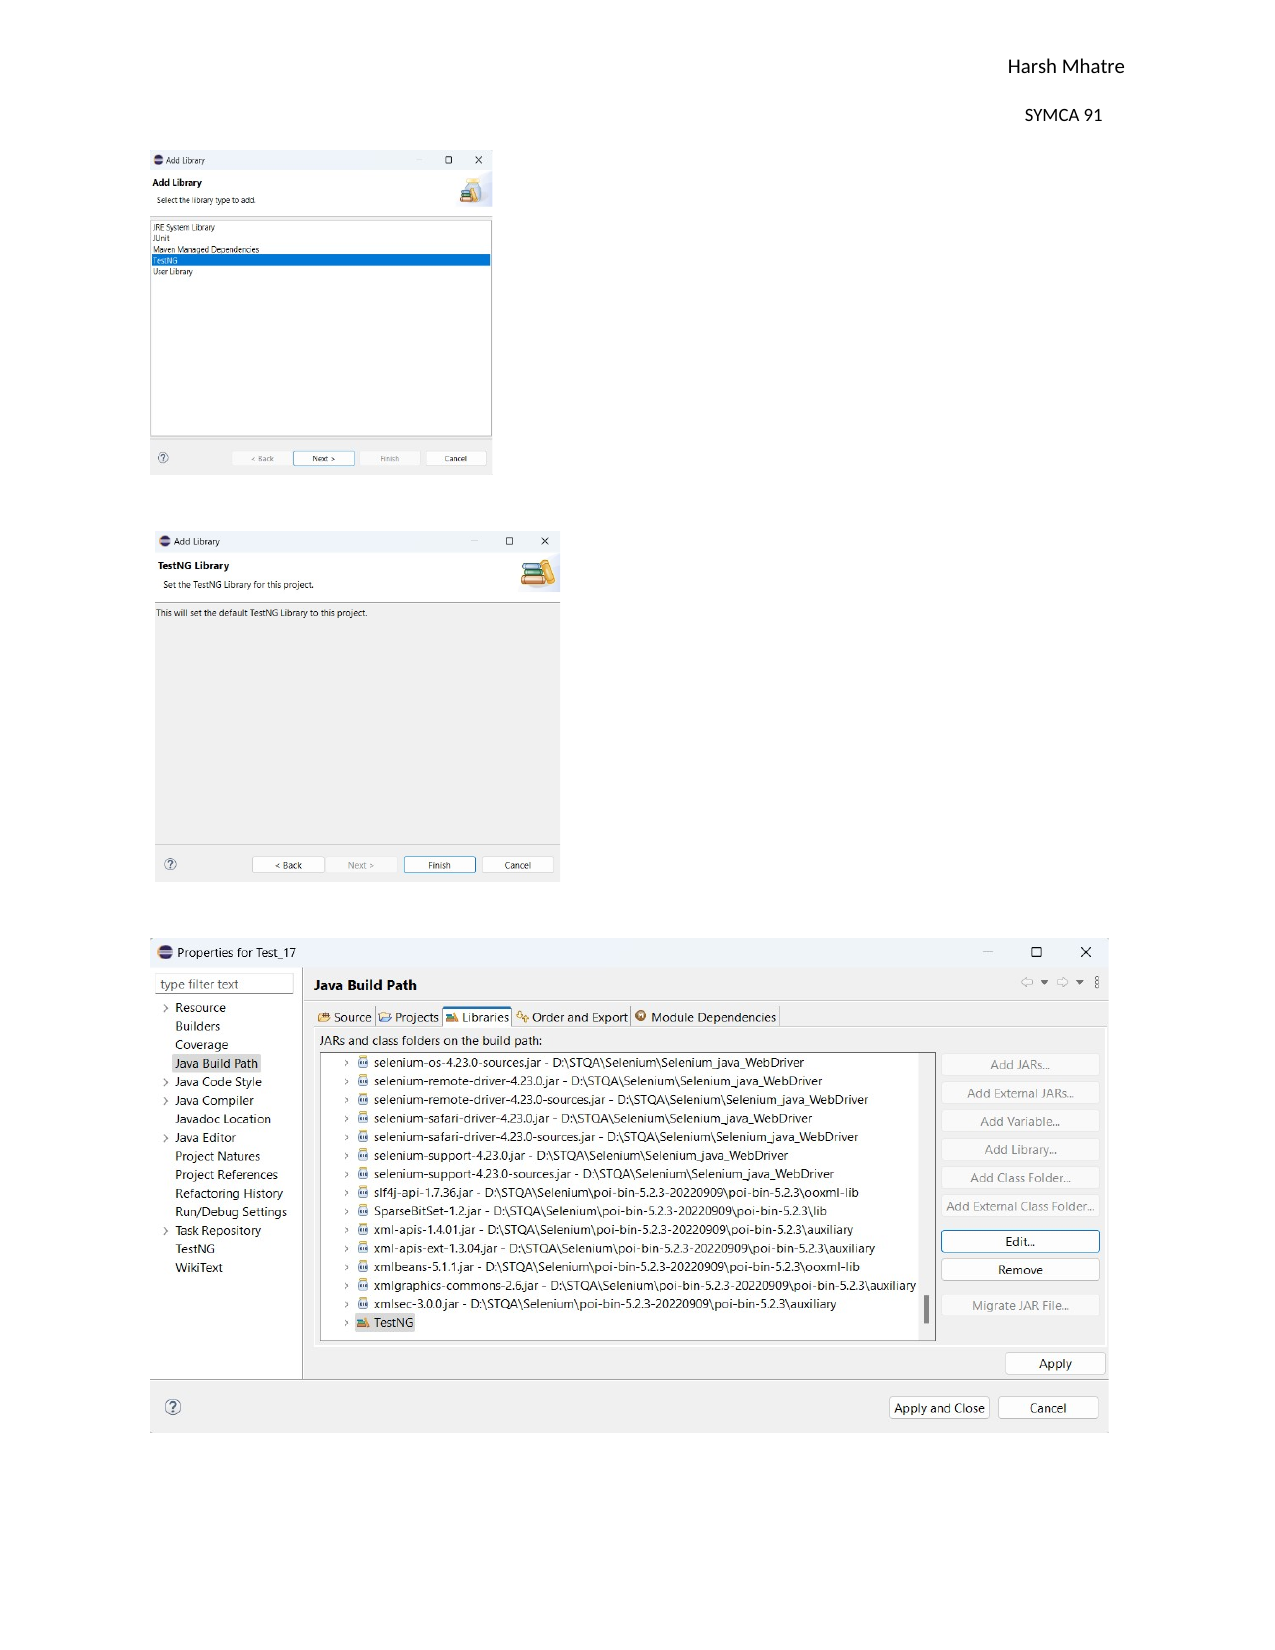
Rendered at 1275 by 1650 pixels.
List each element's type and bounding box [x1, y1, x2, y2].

picture [155, 531, 561, 882]
picture [150, 150, 493, 475]
picture [150, 938, 1109, 1433]
